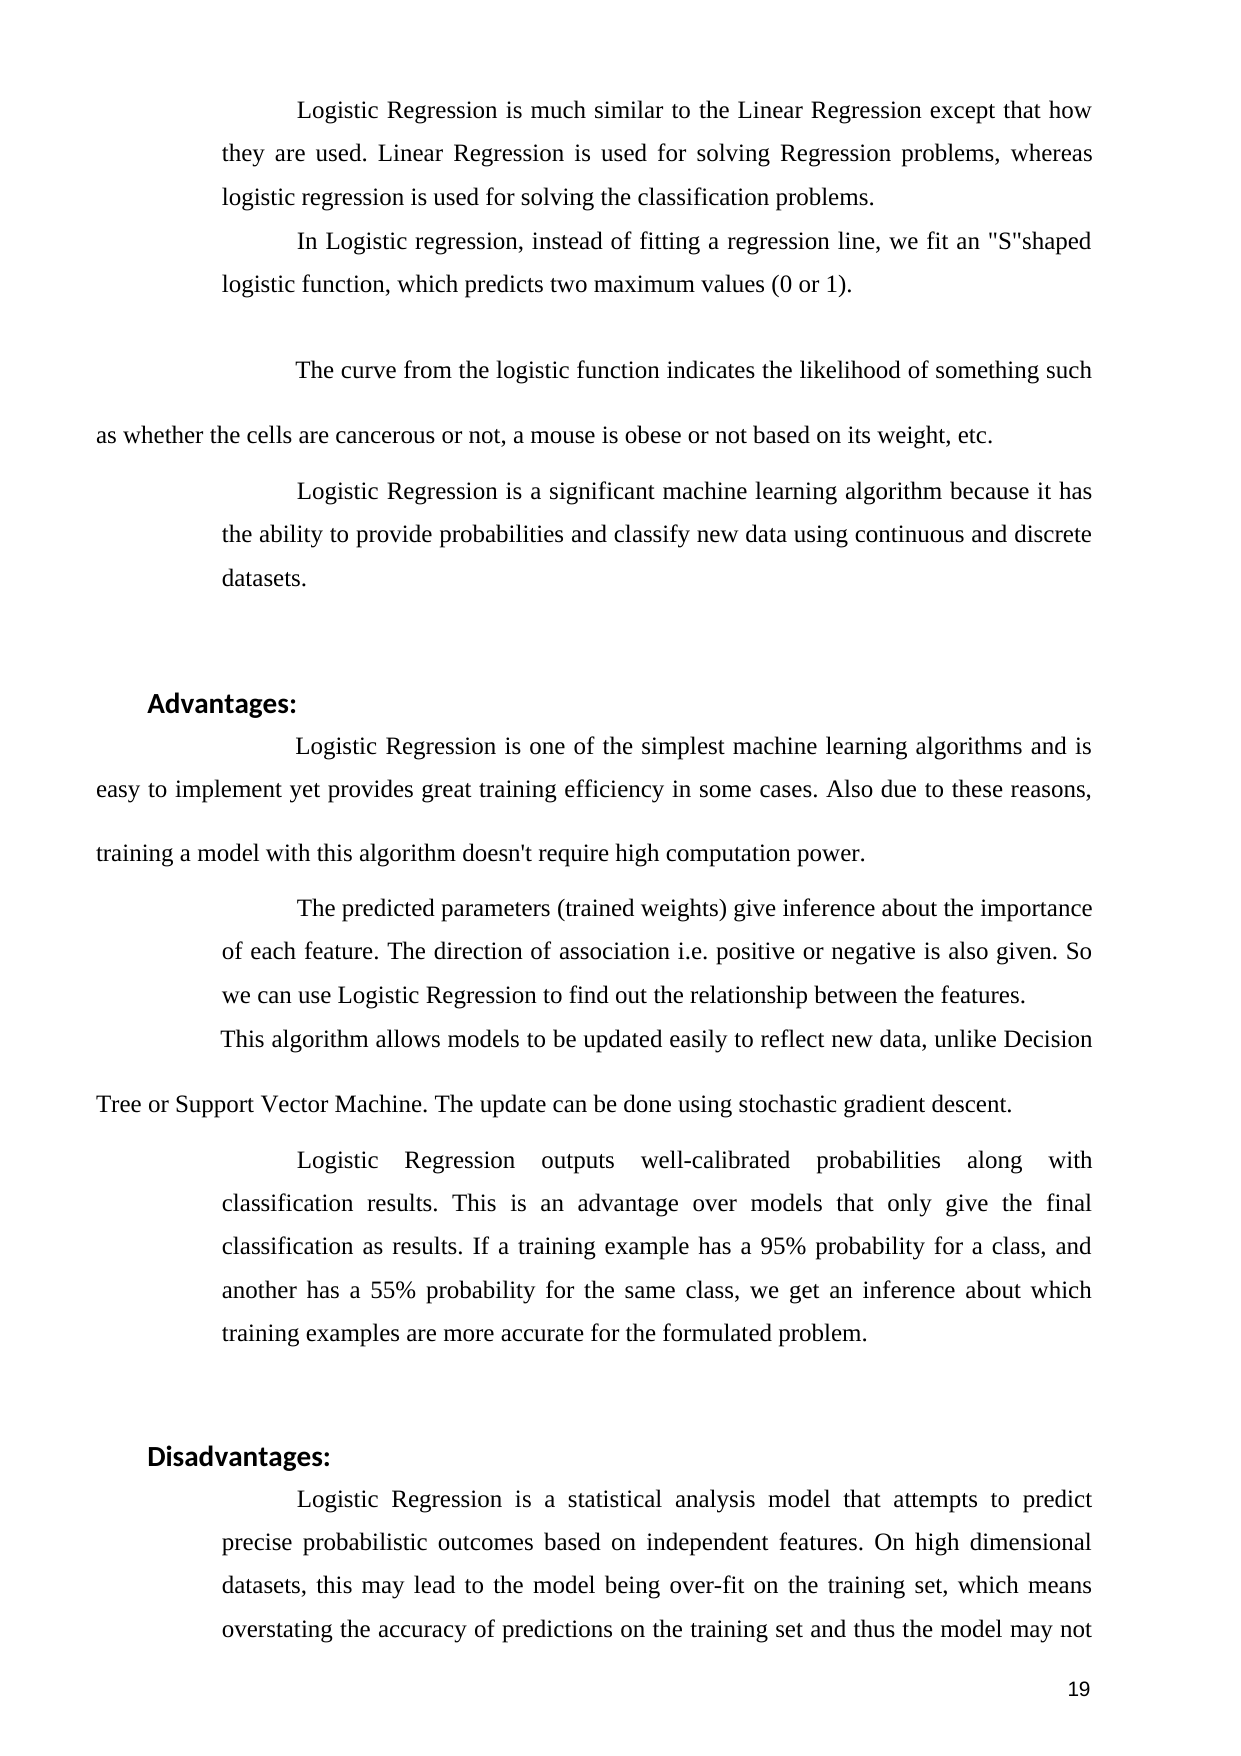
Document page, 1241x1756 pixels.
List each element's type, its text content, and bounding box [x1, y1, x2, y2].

text Logistic Regression is a significant machine learning algorithm because it has the ability to provide probabilities and classify new data using continuous and discrete datasets. [222, 476, 1093, 592]
text Logistic Regression outputs well-calibrated probabilities along with classification results. This is an advantage over models that only give the final classification as results. If a training example has a 95% probability for a class, and another has a 55% probability for the same class, we get an inference about which training examples are more accurate for the formulated problem. [222, 1145, 1093, 1347]
text Disadvantages: [147, 1438, 1154, 1474]
text Logistic Regression is one of the simplest machine learning algorithms and is easy to implement yet provides great training efficiency in some cases. Also due to these reasons, training a model with this algorithm doesn't require high computation power. [96, 731, 1093, 870]
text In Logistic regression, instead of fitting a regression line, we fit an "S"shaped logistic function, which predicts two maximum values (0 or 1). [222, 226, 1093, 298]
text The curve from the logistic function indicates the likelihood of something such as whether the cells are cancerous or not, a mouse is obese or not based on its weight, etc. [96, 355, 1093, 452]
text Logistic Regression is much similar to the Linear Regression except that how they are used. Linear Regression is used for solving Regression problems, whereas logistic regression is used for solving the classification problems. [222, 95, 1093, 211]
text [222, 1484, 1093, 1643]
text The predicted parameters (trained weights) give inference about the importance of each feature. The direction of association i.e. positive or negative is also given. So we can use Logistic Regression to find out the relationship between the features. [222, 893, 1093, 1008]
text Advantages: [147, 685, 1154, 721]
text This algorithm allows models to be updated easily to reflect new data, unlike Decision Tree or Support Vector Machine. The update can be done using stochastic gradient descent. [96, 1024, 1093, 1121]
